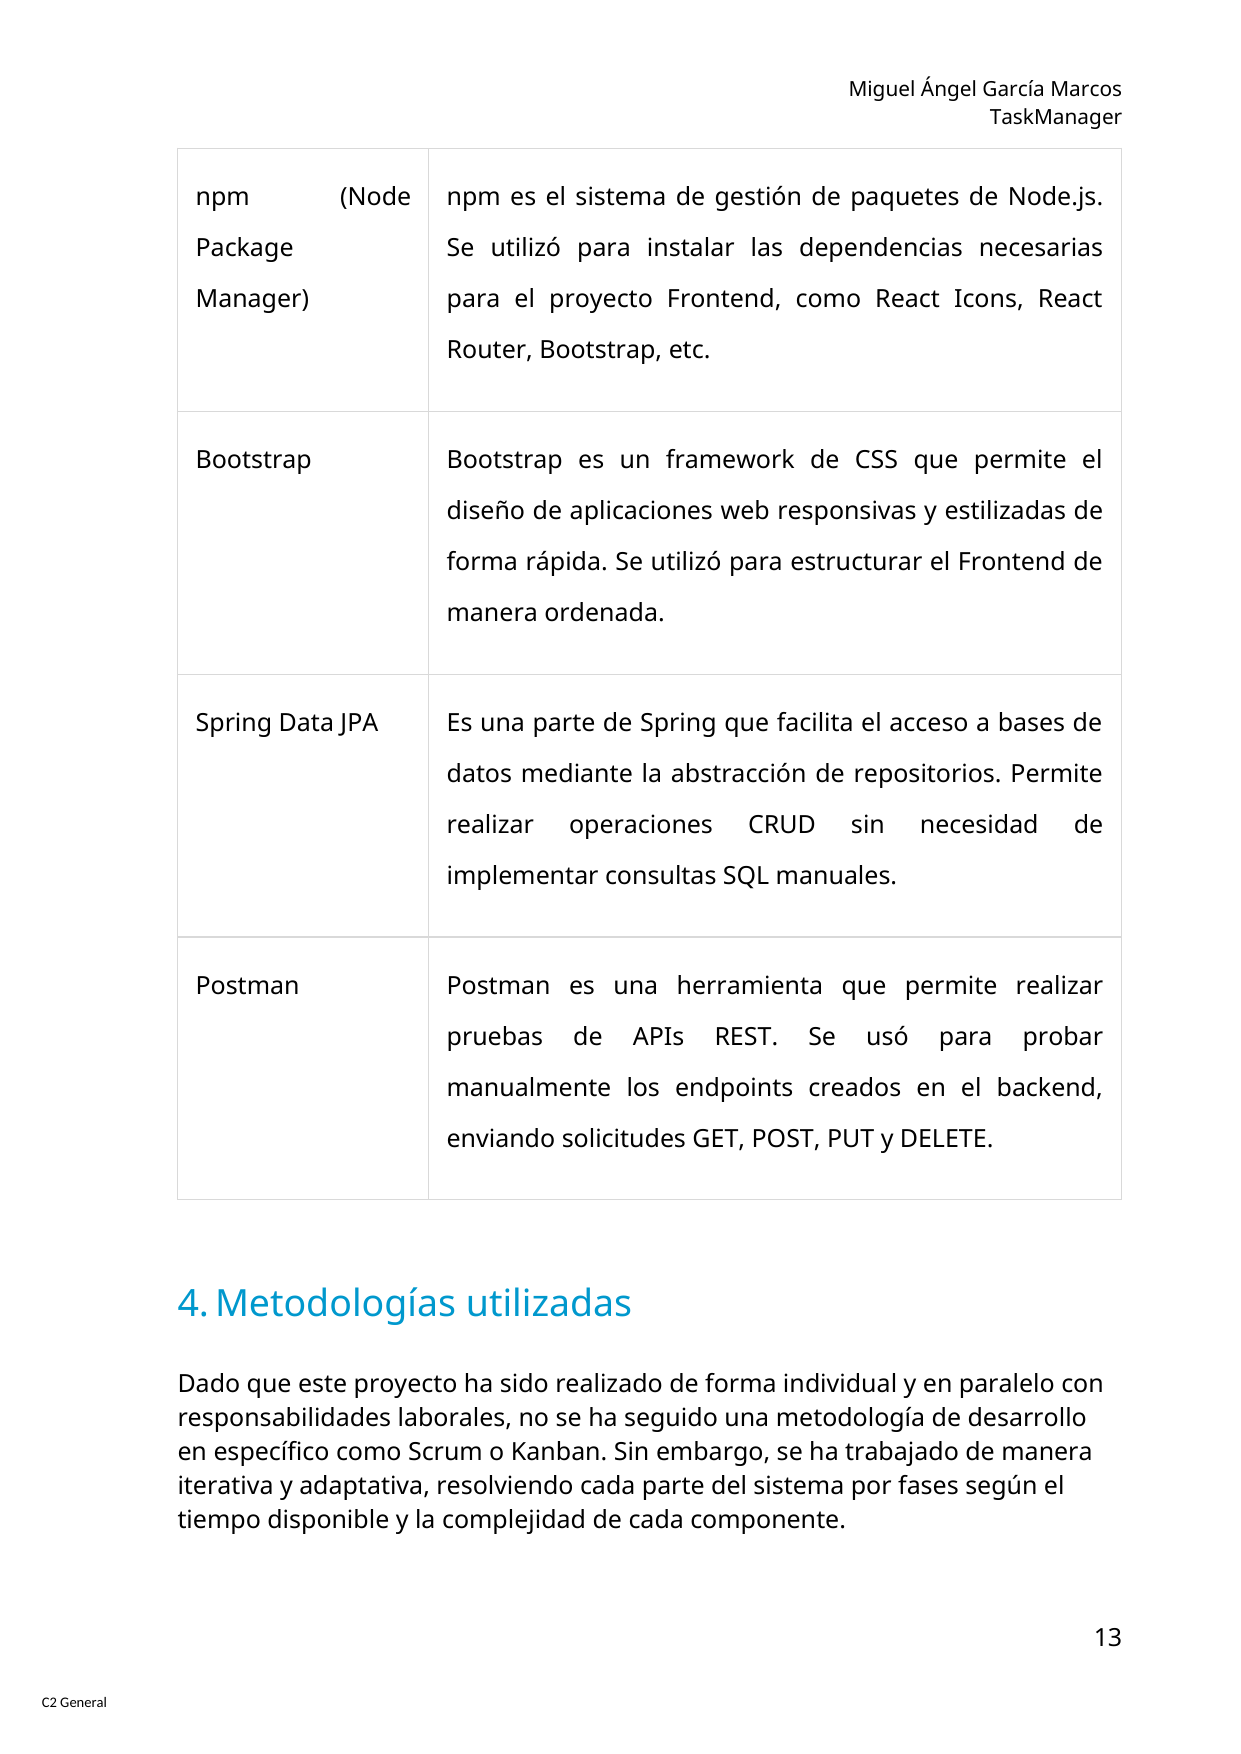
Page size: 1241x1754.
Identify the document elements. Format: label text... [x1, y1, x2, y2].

table_cell Es una parte de Spring que facilita el acceso a bases de datos mediante la abstracción de repositorios. Permite realizar operaciones CRUD sin necesidad de implementar consultas SQL manuales. [429, 675, 1121, 936]
table_cell Postman [178, 938, 428, 1199]
table_cell npm es el sistema de gestión de paquetes de Node.js. Se utilizó para instalar las dependencias necesarias para el proyecto Frontend, como React Icons, React Router, Bootstrap, etc. [429, 149, 1121, 411]
table_cell Spring Data JPA [178, 675, 428, 936]
table_cell Bootstrap [178, 412, 428, 673]
table_cell Bootstrap es un framework de CSS que permite el diseño de aplicaciones web responsivas y estilizadas de forma rápida. Se utilizó para estructurar el Frontend de manera ordenada. [429, 412, 1121, 673]
table_cell Postman es una herramienta que permite realizar pruebas de APIs REST. Se usó para probar manualmente los endpoints creados en el backend, enviando solicitudes GET, POST, PUT y DELETE. [429, 938, 1121, 1199]
text Dado que este proyecto ha sido realizado de forma individual y en paralelo con responsabilidades laborales, no se ha seguido una metodología de desarrollo en específico como Scrum o Kanban. Sin embargo, se ha trabajado de manera iterativa y adaptativa, resolviendo cada parte del sistema por fases según el tiempo disponible y la complejidad de cada componente. [177, 1366, 1122, 1536]
subtitle Metodologías utilizadas [177, 1276, 1122, 1327]
table_cell npm (Node Package Manager) [178, 149, 428, 411]
